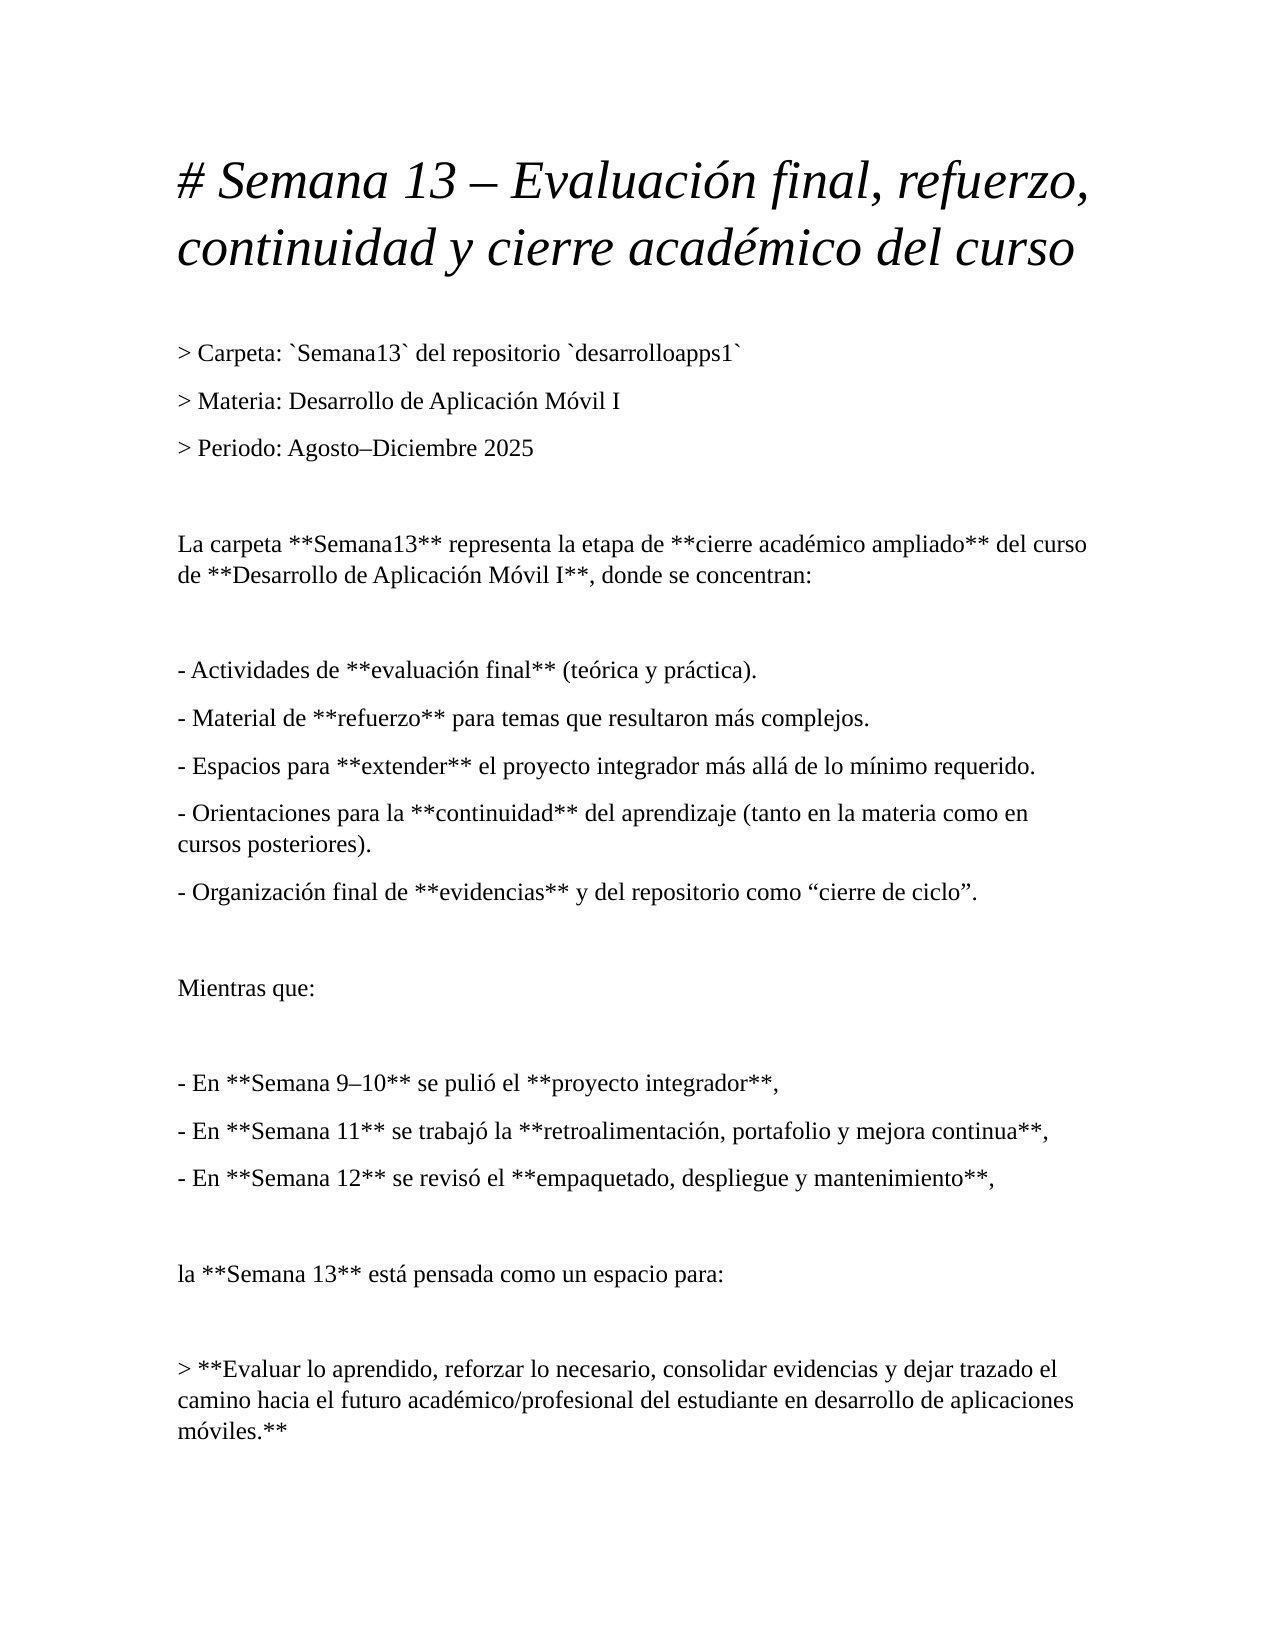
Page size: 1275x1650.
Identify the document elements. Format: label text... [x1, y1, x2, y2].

text la **Semana 13** está pensada como un espacio para: [177, 1259, 1098, 1288]
text > Periodo: Agosto–Diciembre 2025 [177, 433, 1098, 462]
text Mientras que: [177, 973, 1098, 1001]
text La carpeta **Semana13** representa la etapa de **cierre académico ampliado** del curso de **Desarrollo de Aplicación Móvil I**, donde se concentran: [177, 529, 1098, 589]
text - Organización final de **evidencias** y del repositorio como “cierre de ciclo”. [177, 877, 1098, 906]
text - Actividades de **evaluación final** (teórica y práctica). [177, 655, 1098, 684]
subtitle # Semana 13 – Evaluación final, refuerzo, continuidad y cierre académico del curso [177, 148, 1098, 277]
text - En **Semana 12** se revisó el **empaquetado, despliegue y mantenimiento**, [177, 1163, 1098, 1192]
text - En **Semana 9–10** se pulió el **proyecto integrador**, [177, 1068, 1098, 1097]
text - Espacios para **extender** el proyecto integrador más allá de lo mínimo requerido. [177, 751, 1098, 779]
text > Carpeta: `Semana13` del repositorio `desarrolloapps1` [177, 338, 1098, 367]
text > Materia: Desarrollo de Aplicación Móvil I [177, 386, 1098, 414]
text > **Evaluar lo aprendido, reforzar lo necesario, consolidar evidencias y dejar trazado el camino hacia el futuro académico/profesional del estudiante en desarrollo de aplicaciones móviles.** [177, 1354, 1098, 1445]
text - En **Semana 11** se trabajó la **retroalimentación, portafolio y mejora continua**, [177, 1116, 1098, 1144]
text - Material de **refuerzo** para temas que resultaron más complejos. [177, 703, 1098, 732]
text - Orientaciones para la **continuidad** del aprendizaje (tanto en la materia como en cursos posteriores). [177, 798, 1098, 858]
